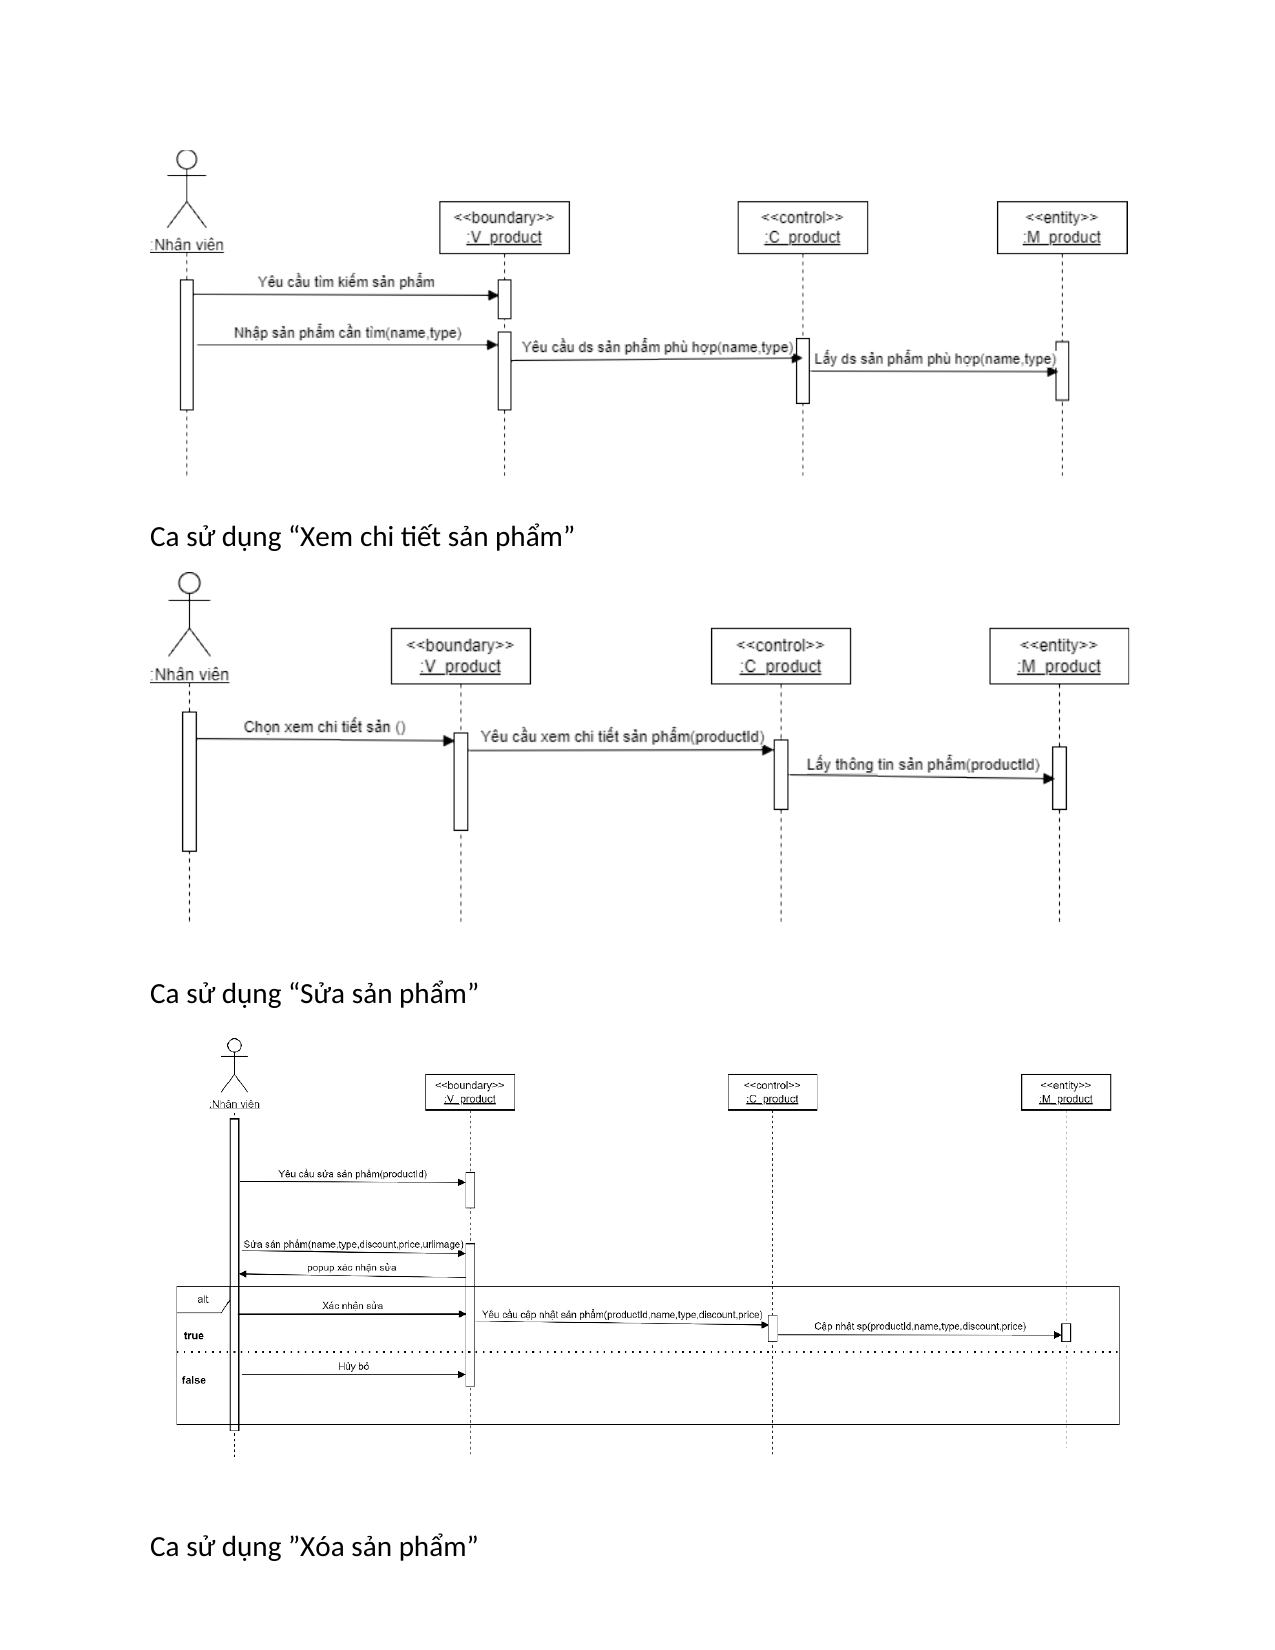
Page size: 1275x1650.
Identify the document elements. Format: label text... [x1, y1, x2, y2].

text Ca sử dụng “Xem chi tiết sản phẩm” [150, 518, 1231, 553]
picture [150, 150, 1128, 476]
picture [176, 1038, 1120, 1457]
text Ca sử dụng “Sửa sản phẩm” [150, 975, 1231, 1011]
text Ca sử dụng ”Xóa sản phẩm” [150, 1528, 1231, 1564]
picture [150, 572, 1130, 922]
